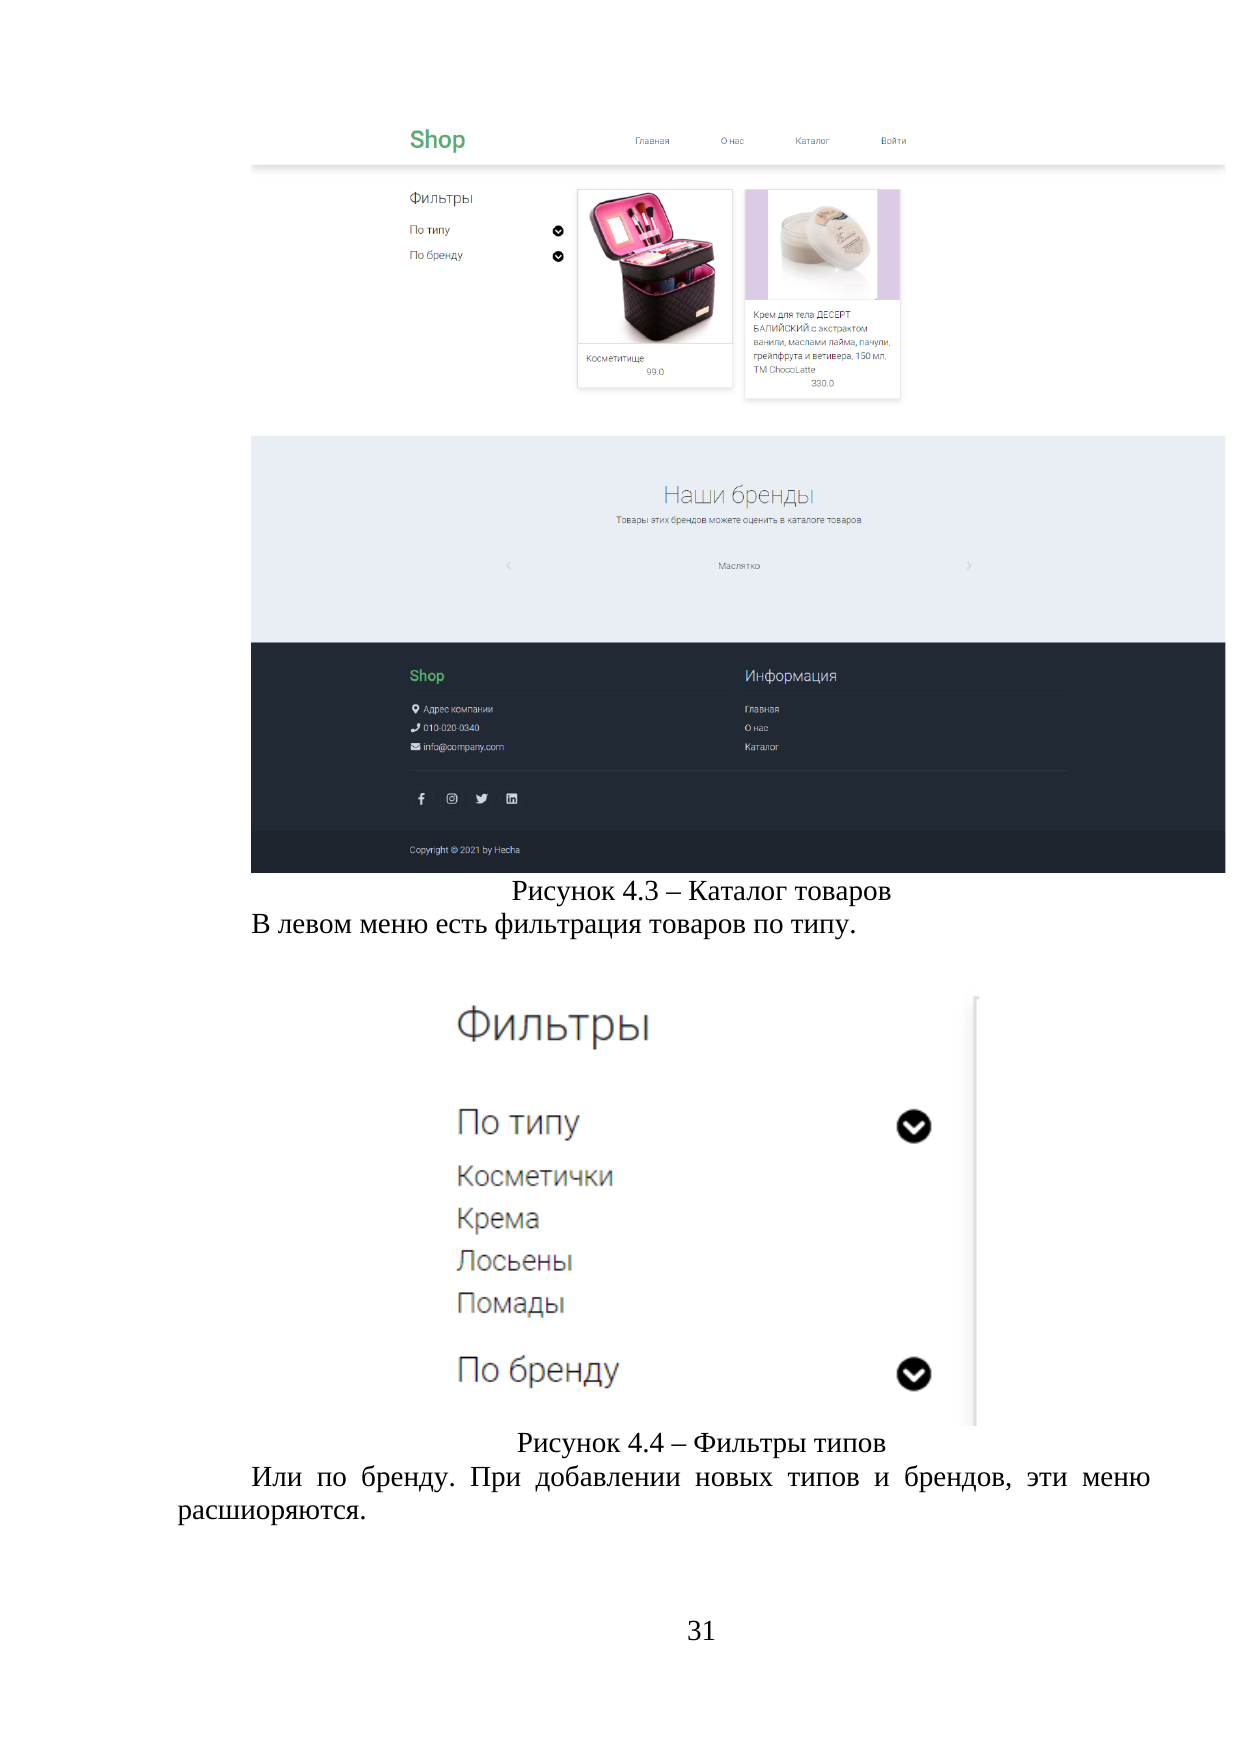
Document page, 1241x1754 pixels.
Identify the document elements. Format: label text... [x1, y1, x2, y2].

text Рисунок 4.3 – Каталог товаров [177, 873, 1152, 906]
picture [251, 118, 1226, 873]
text Рисунок 4.4 – Фильтры типов [177, 1425, 1152, 1459]
picture [423, 973, 980, 1426]
text В левом меню есть фильтрация товаров по типу. [177, 906, 1152, 940]
text Или по бренду. При добавлении новых типов и брендов, эти меню расшиоряются. [177, 1459, 1152, 1526]
